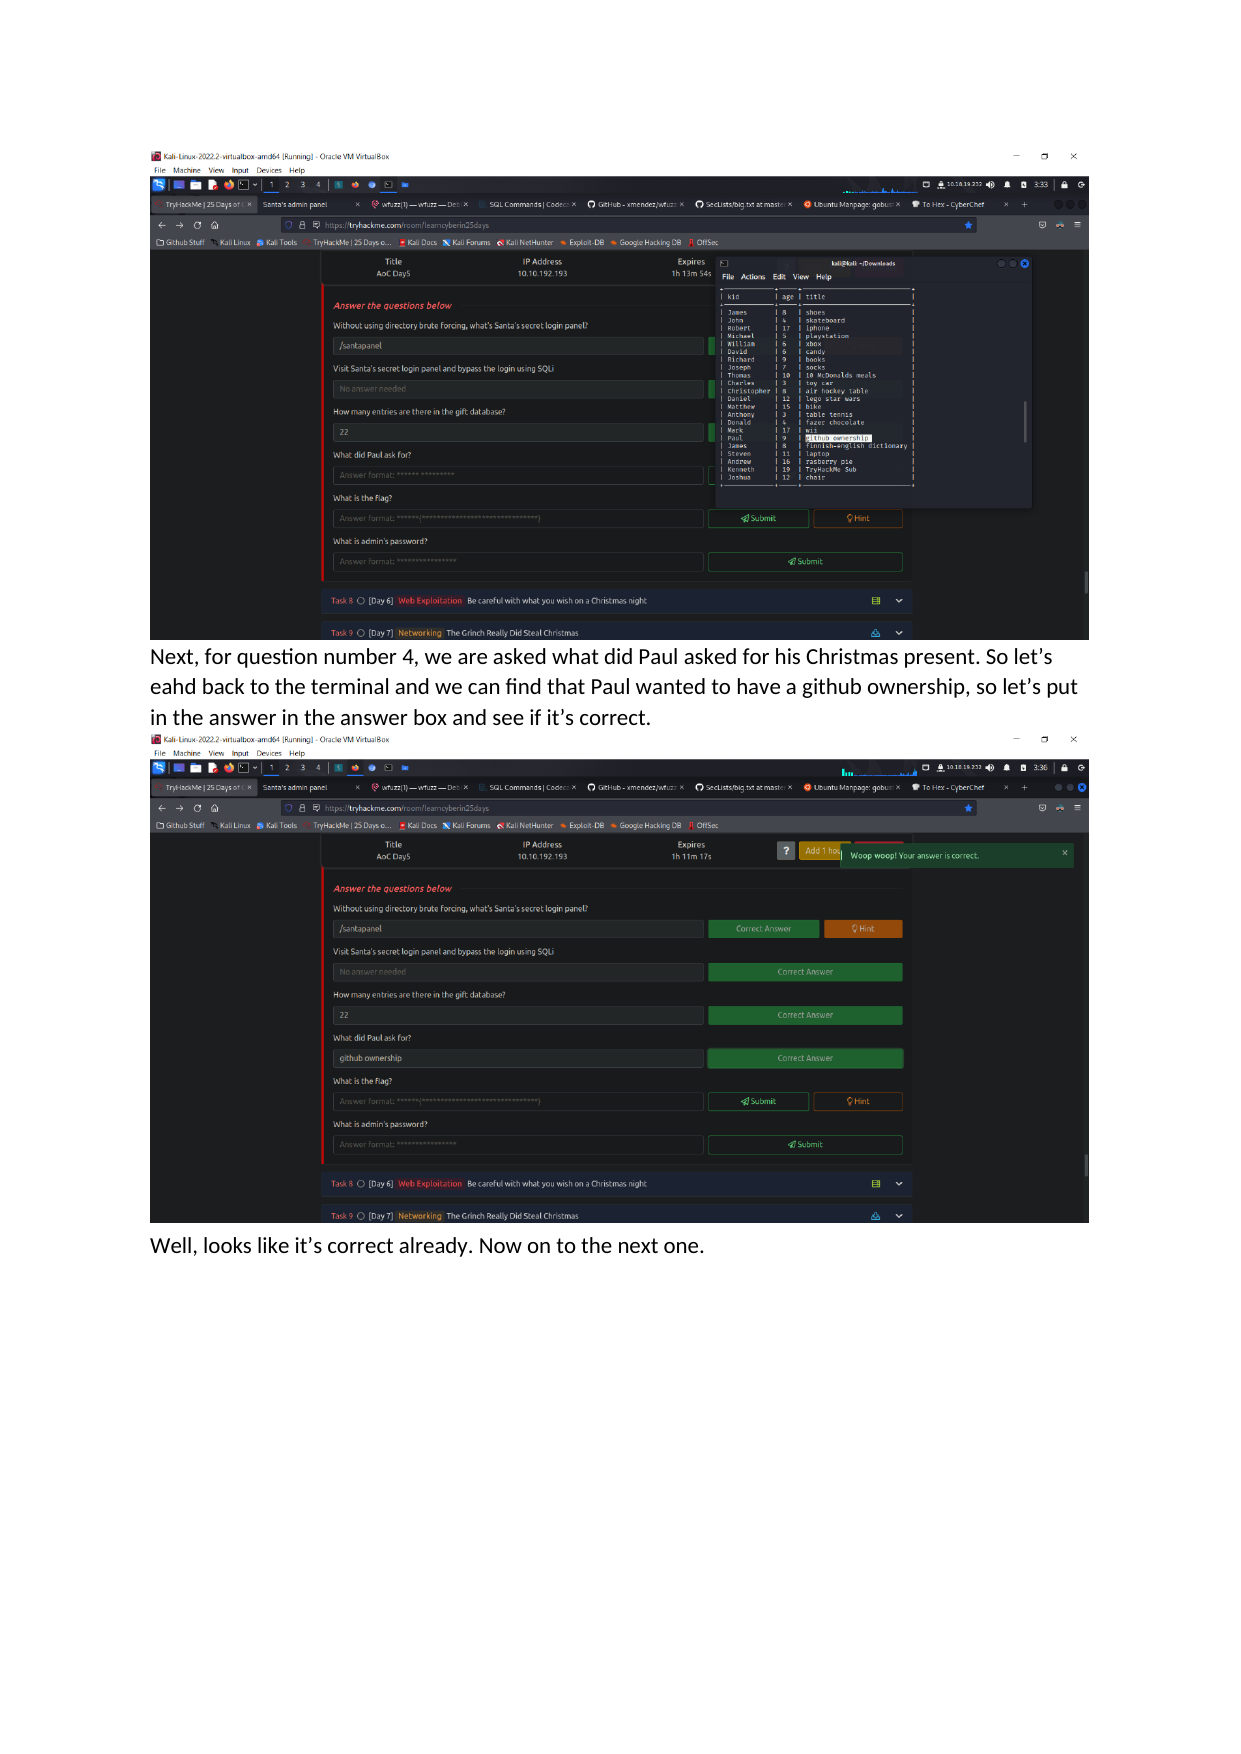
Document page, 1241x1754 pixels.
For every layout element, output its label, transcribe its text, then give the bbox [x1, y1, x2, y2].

picture [150, 150, 1089, 640]
picture [150, 732, 1089, 1223]
